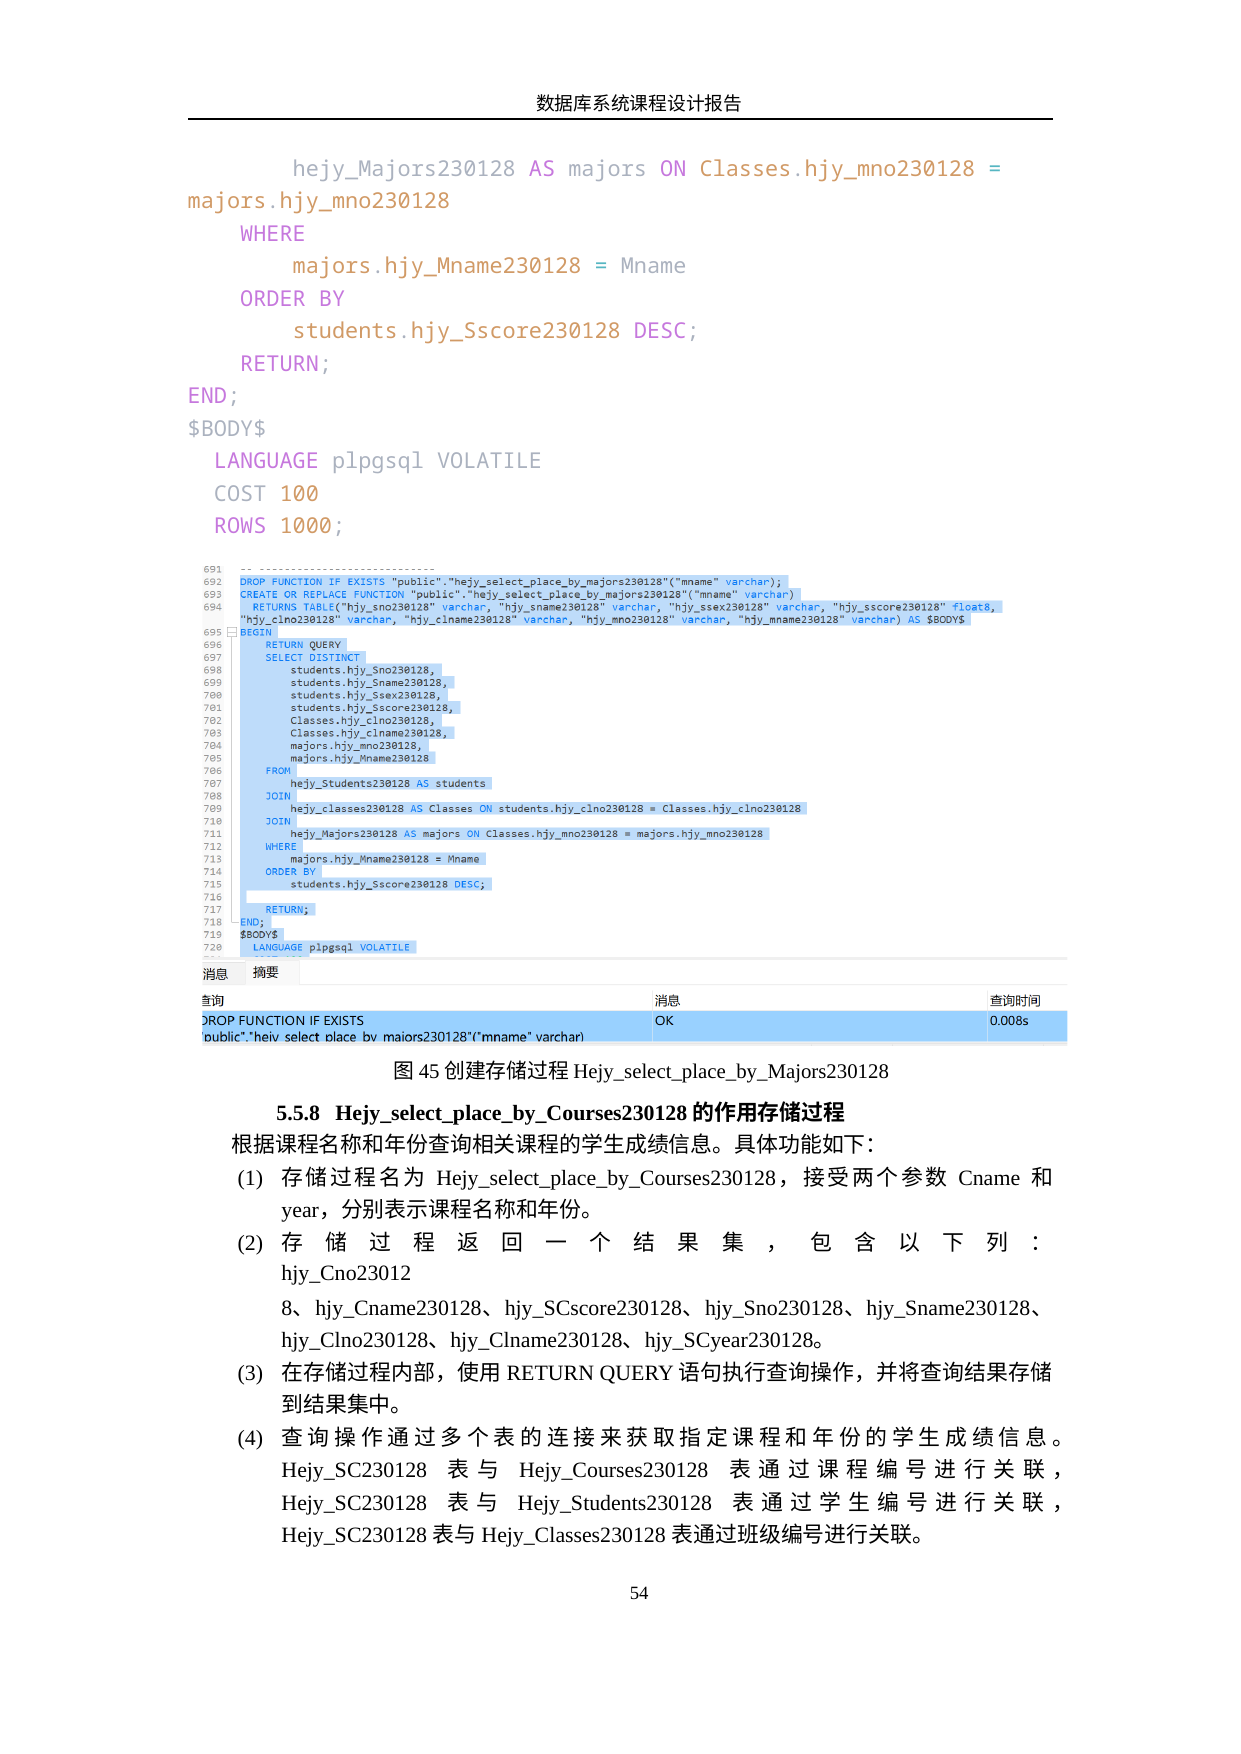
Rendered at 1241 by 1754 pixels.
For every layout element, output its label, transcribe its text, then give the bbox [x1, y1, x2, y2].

text ROWS 1000; [187, 509, 1053, 541]
list 查询操作通过多个表的连接来获取指定课程和年份的学生成绩信息。Hejy_SC230128 表与 Hejy_Courses230128 表通过课程编号进行关联，Hejy_SC230128 表与 Hejy_Students230128 表通过学生编号进行关联，Hejy_SC230128 表与 Hejy_Classes230128 表通过班级编号进行关联。 [237, 1419, 1053, 1549]
text hejy_Majors230128 AS majors ON Classes.hjy_mno230128 = majors.hjy_mno230128 [187, 151, 1053, 216]
list 在存储过程内部，使用 RETURN QUERY 语句执行查询操作，并将查询结果存储到结果集中。 [237, 1354, 1053, 1419]
text END; [187, 379, 1053, 411]
text LANGUAGE plpgsql VOLATILE [187, 444, 1053, 476]
text 根据课程名称和年份查询相关课程的学生成绩信息。具体功能如下： [187, 1127, 1053, 1159]
text RETURN; [187, 346, 1053, 379]
text ORDER BY [187, 281, 1053, 314]
list 存储过程名为 Hejy_select_place_by_Courses230128，接受两个参数 Cname 和 year，分别表示课程名称和年份。 [237, 1159, 1053, 1224]
picture [202, 566, 1068, 1046]
text 图 45 创建存储过程Hejy_select_place_by_Majors230128 [187, 1054, 1053, 1086]
text $BODY$ [187, 411, 1053, 444]
text WHERE [187, 216, 1053, 249]
list 存储过程返回一个结果集，包含以下列：hjy_Cno230128、hjy_Cname230128、hjy_SCscore230128、hjy_Sno230128、hjy_Sname230128、hjy_Clno230128、hjy_Clname230128、hjy_SCyear230128。 [237, 1224, 1053, 1354]
text students.hjy_Sscore230128 DESC; [187, 314, 1053, 346]
text COST 100 [187, 476, 1053, 509]
text majors.hjy_Mname230128 = Mname [187, 249, 1053, 281]
list Hejy_select_place_by_Courses230128的作用存储过程 [276, 1094, 1053, 1127]
